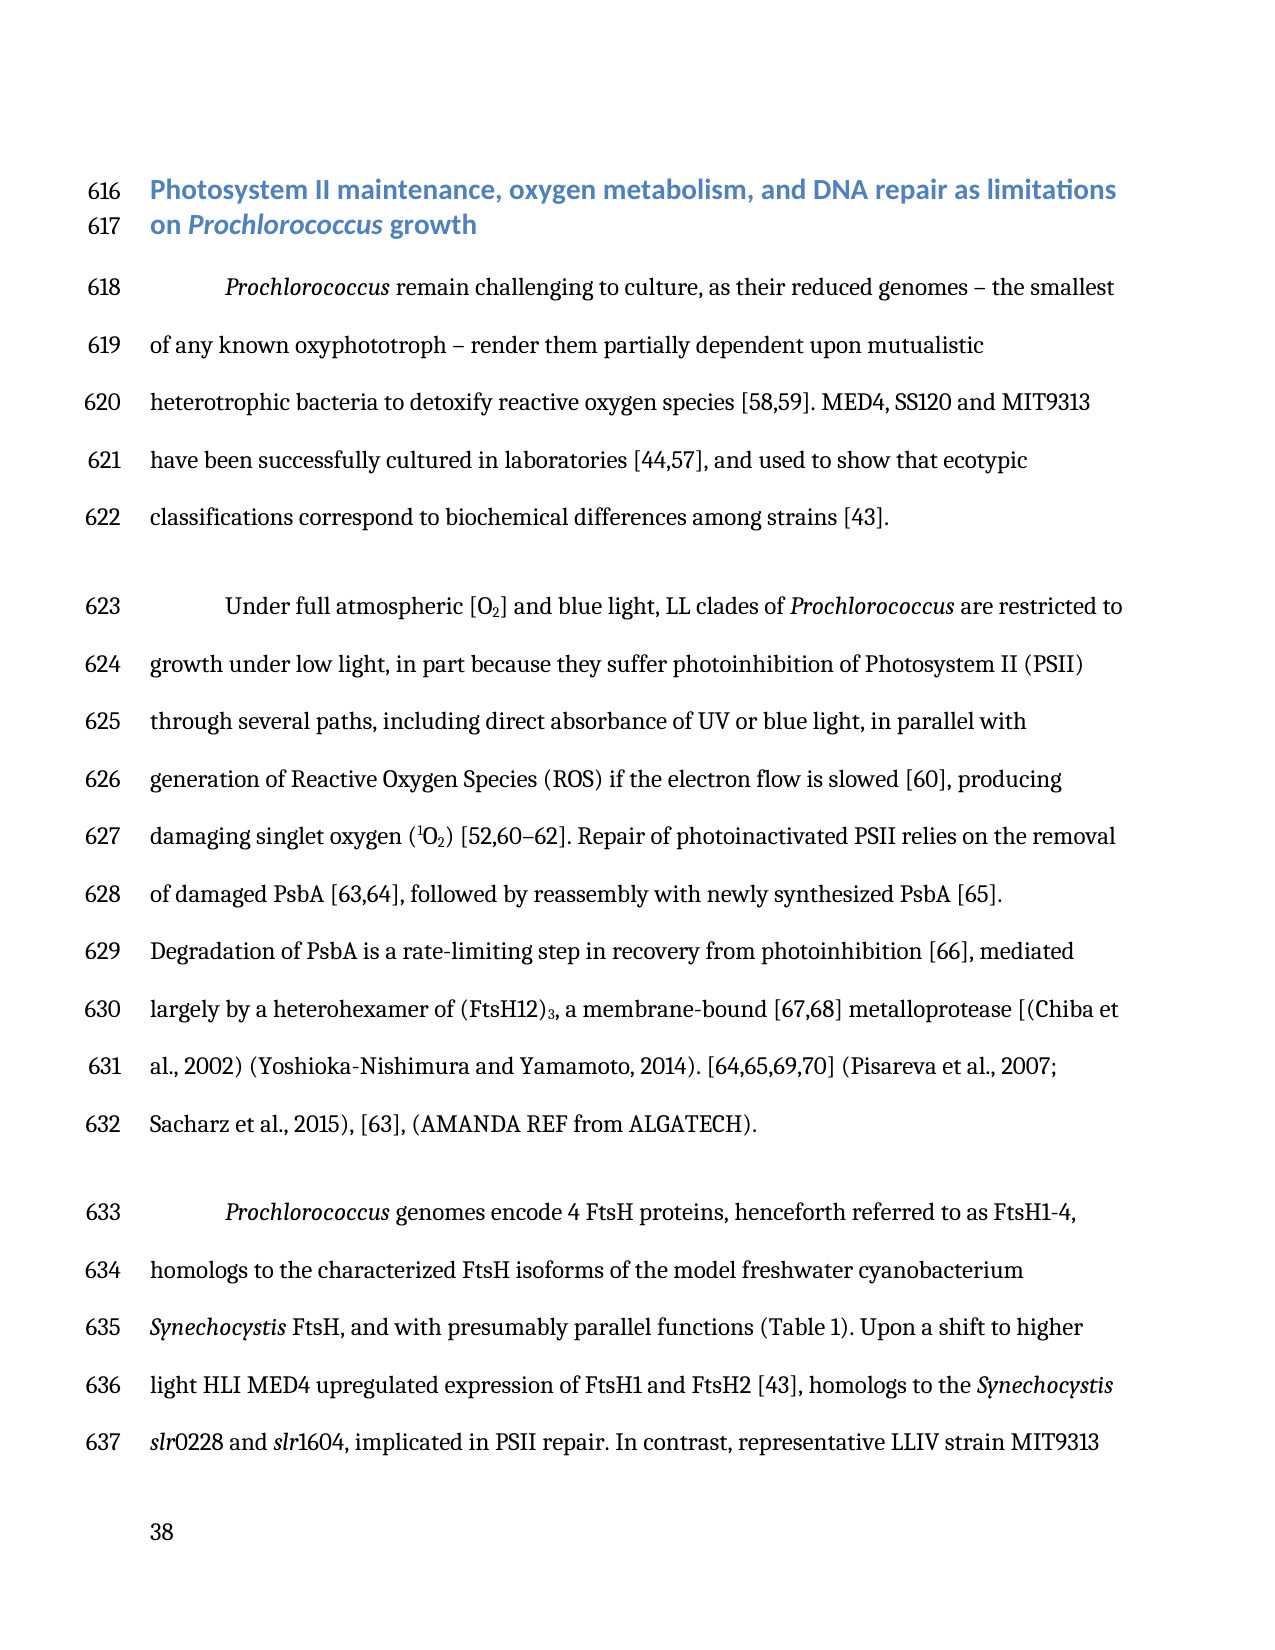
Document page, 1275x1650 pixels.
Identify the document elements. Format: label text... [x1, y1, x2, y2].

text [150, 1198, 1125, 1457]
subtitle Photosystem II maintenance, oxygen metabolism, and DNA repair as limitations on Prochlorococcus growth [150, 171, 1125, 242]
text Prochlorococcus remain challenging to culture, as their reduced genomes – the smallest of any known oxyphototroph – render them partially dependent upon mutualistic heterotrophic bacteria to detoxify reactive oxygen species [58,59]. MED4, SS120 and MIT9313 have been successfully cultured in laboratories [44,57], and used to show that ecotypic classifications correspond to biochemical differences among strains [43]. [150, 273, 1125, 532]
text Under full atmospheric [O2] and blue light, LL clades of Prochlorococcus are restricted to growth under low light, in part because they suffer photoinhibition of Photosystem II (PSII) through several paths, including direct absorbance of UV or blue light, in parallel with generation of Reactive Oxygen Species (ROS) if the electron flow is slowed [60], producing damaging singlet oxygen (1O2) [52,60–62]. Repair of photoinactivated PSII relies on the removal of damaged PsbA [63,64], followed by reassembly with newly synthesized PsbA [65]. Degradation of PsbA is a rate-limiting step in recovery from photoinhibition [66], mediated largely by a heterohexamer of (FtsH12)3, a membrane-bound [67,68] metalloprotease [(Chiba et al., 2002) (Yoshioka-Nishimura and Yamamoto, 2014). [64,65,69,70] (Pisareva et al., 2007; Sacharz et al., 2015), [63], (AMANDA REF from ALGATECH). [150, 592, 1125, 1138]
